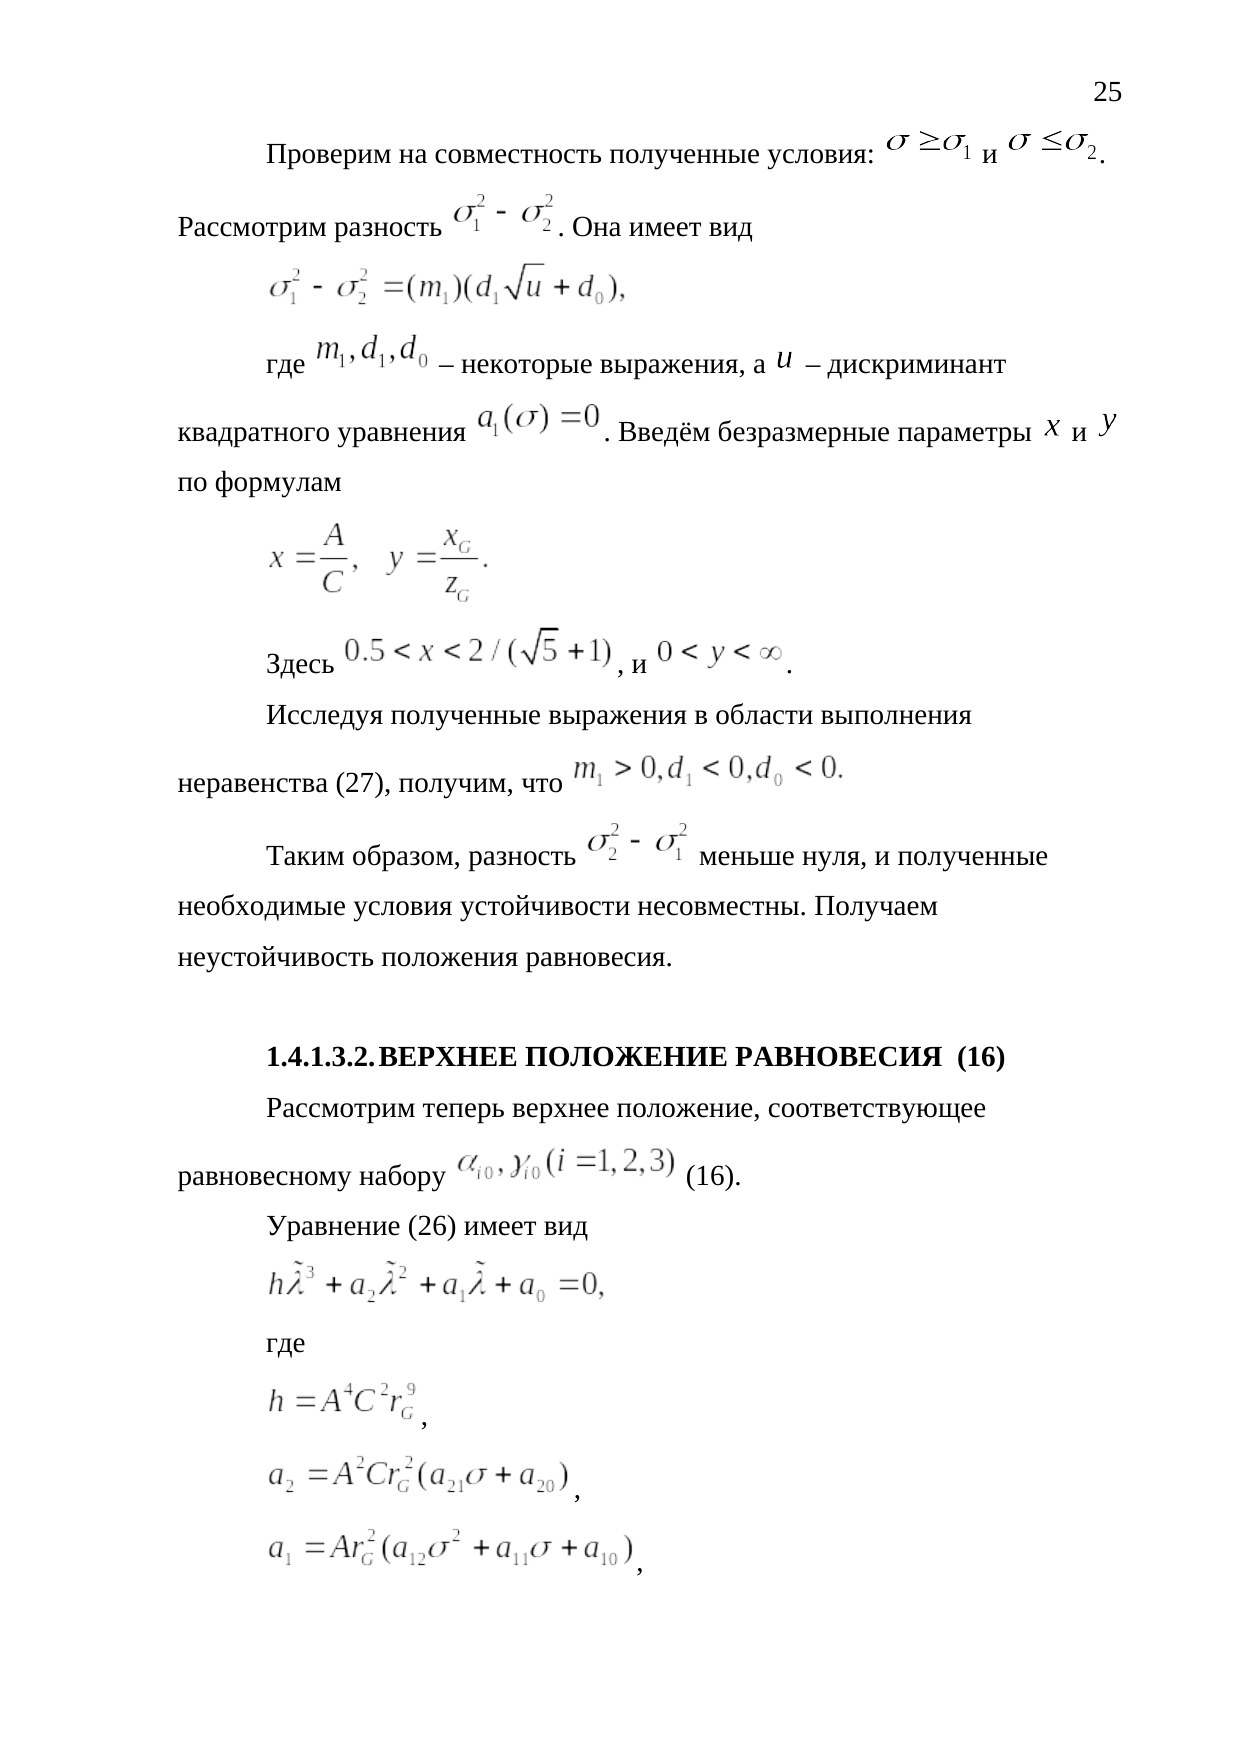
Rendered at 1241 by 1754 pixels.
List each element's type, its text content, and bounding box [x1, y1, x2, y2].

text Исследуя полученные выражения в области выполнения неравенства (27), получим, что [177, 697, 1122, 799]
text , [177, 1376, 1122, 1432]
text Проверим на совместность полученные условия: и . Рассмотрим разность . Она имеет вид [177, 118, 1122, 243]
text , [177, 1522, 1122, 1578]
text где – некоторые выражения, а – дискриминант квадратного уравнения . Введём безразмерные параметры и по формулам [177, 328, 1122, 498]
text Здесь , и . [177, 624, 1122, 680]
text где [177, 1325, 1122, 1359]
text Уравнение (26) имеет вид [177, 1208, 1122, 1242]
list ВЕРХНЕЕ ПОЛОЖЕНИЕ РАВНОВЕСИЯ (16) [266, 1039, 1122, 1073]
text Таким образом, разность меньше нуля, и полученные необходимые условия устойчивости несовместны. Получаем неустойчивость положения равновесия. [177, 815, 1122, 972]
text , [177, 1449, 1122, 1505]
text Рассмотрим теперь верхнее положение, соответствующее равновесному набору (16). [177, 1090, 1122, 1192]
